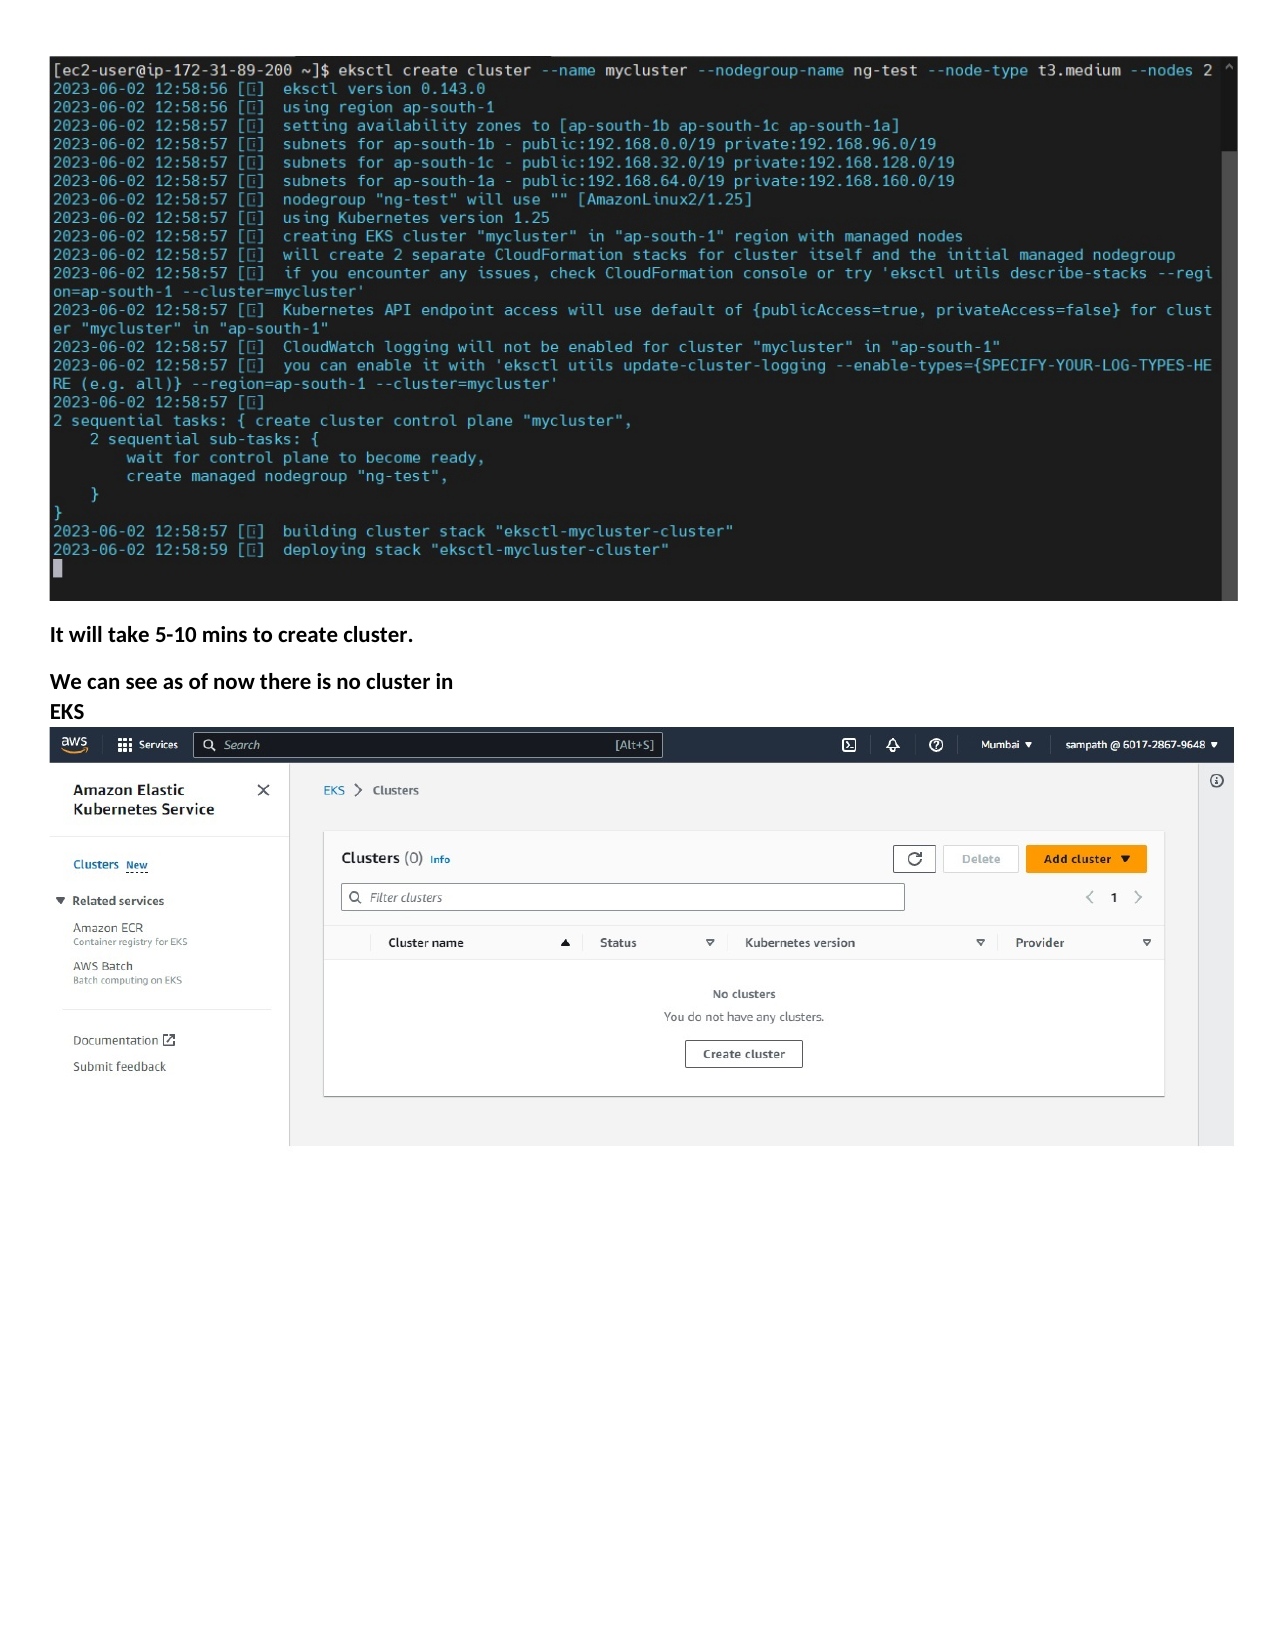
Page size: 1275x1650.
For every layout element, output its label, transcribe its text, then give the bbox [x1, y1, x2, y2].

text It will take 5-10 mins to create cluster. [49, 620, 1237, 648]
text We can see as of now there is no cluster in EKS [49, 667, 1237, 727]
picture [49, 727, 1238, 1159]
picture [49, 56, 1238, 601]
